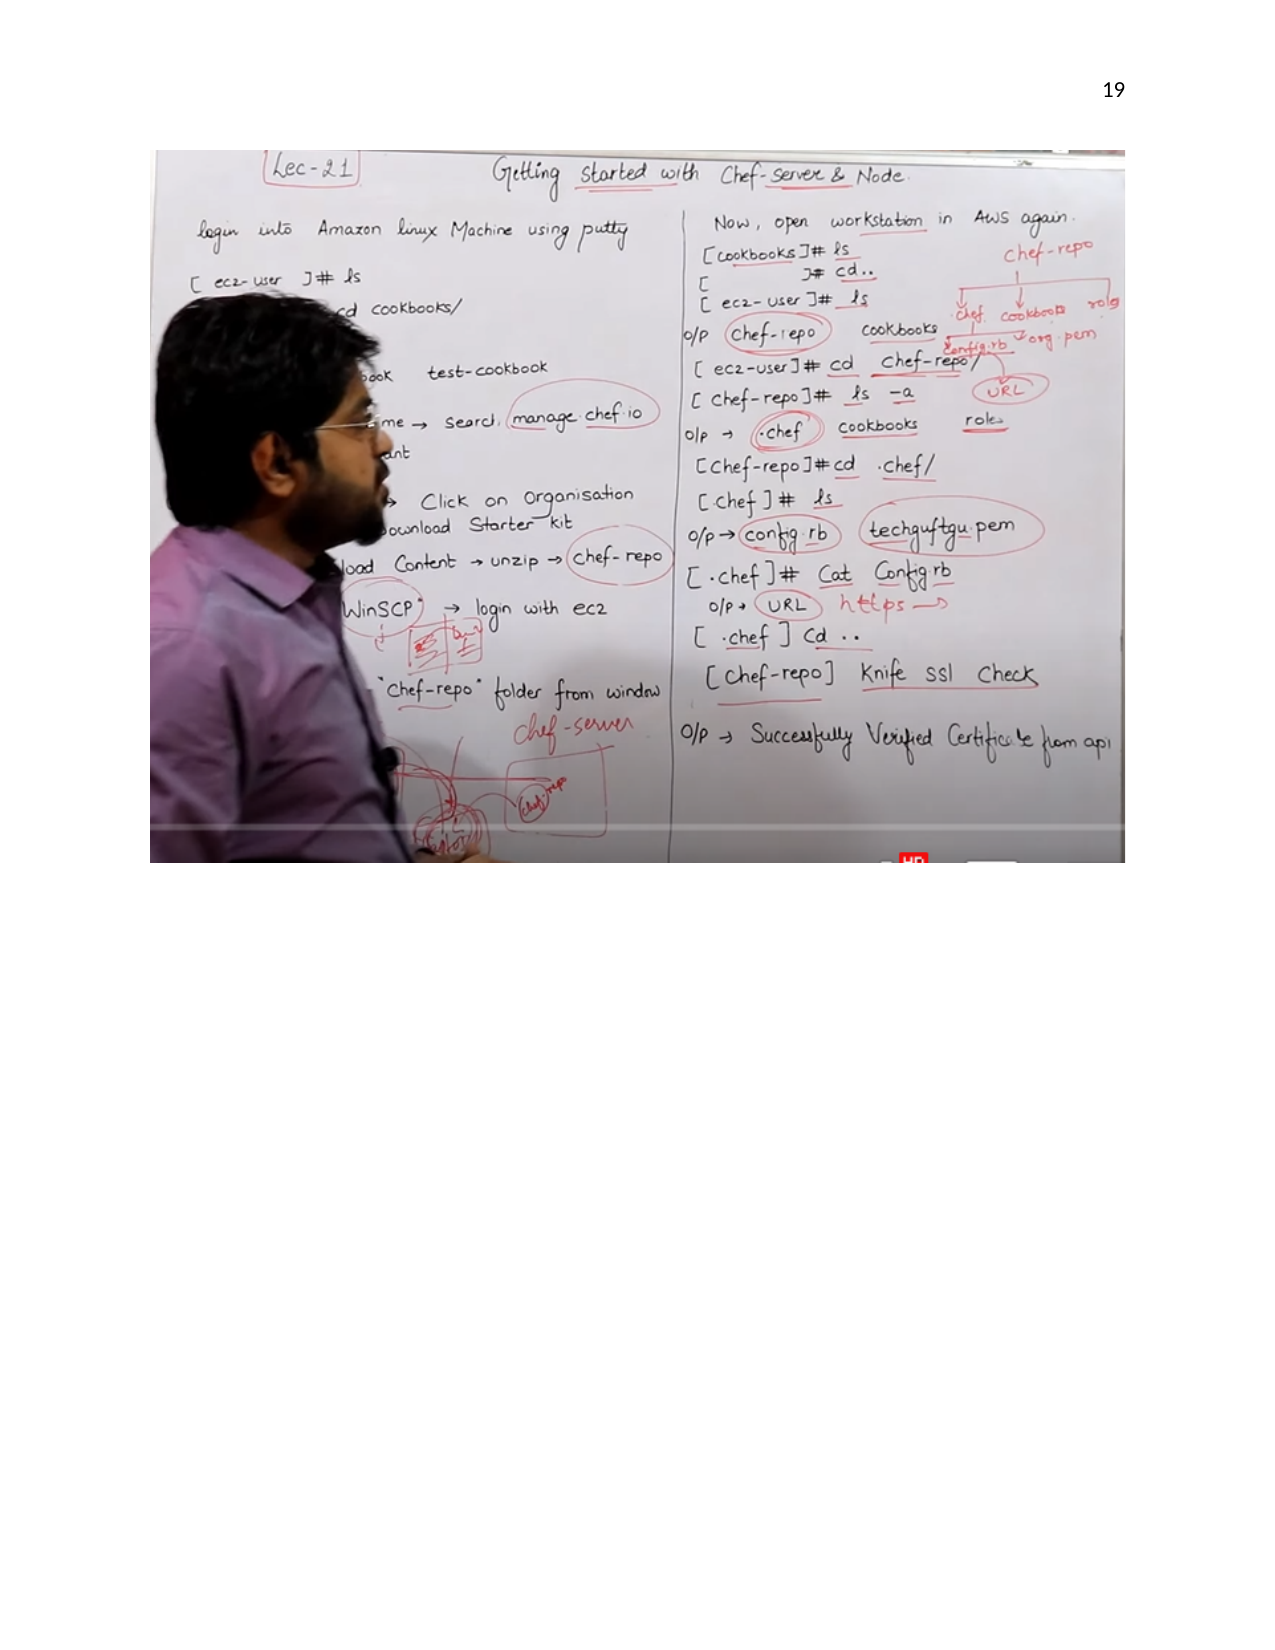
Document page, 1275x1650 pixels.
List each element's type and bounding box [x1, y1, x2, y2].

picture [150, 150, 1125, 863]
